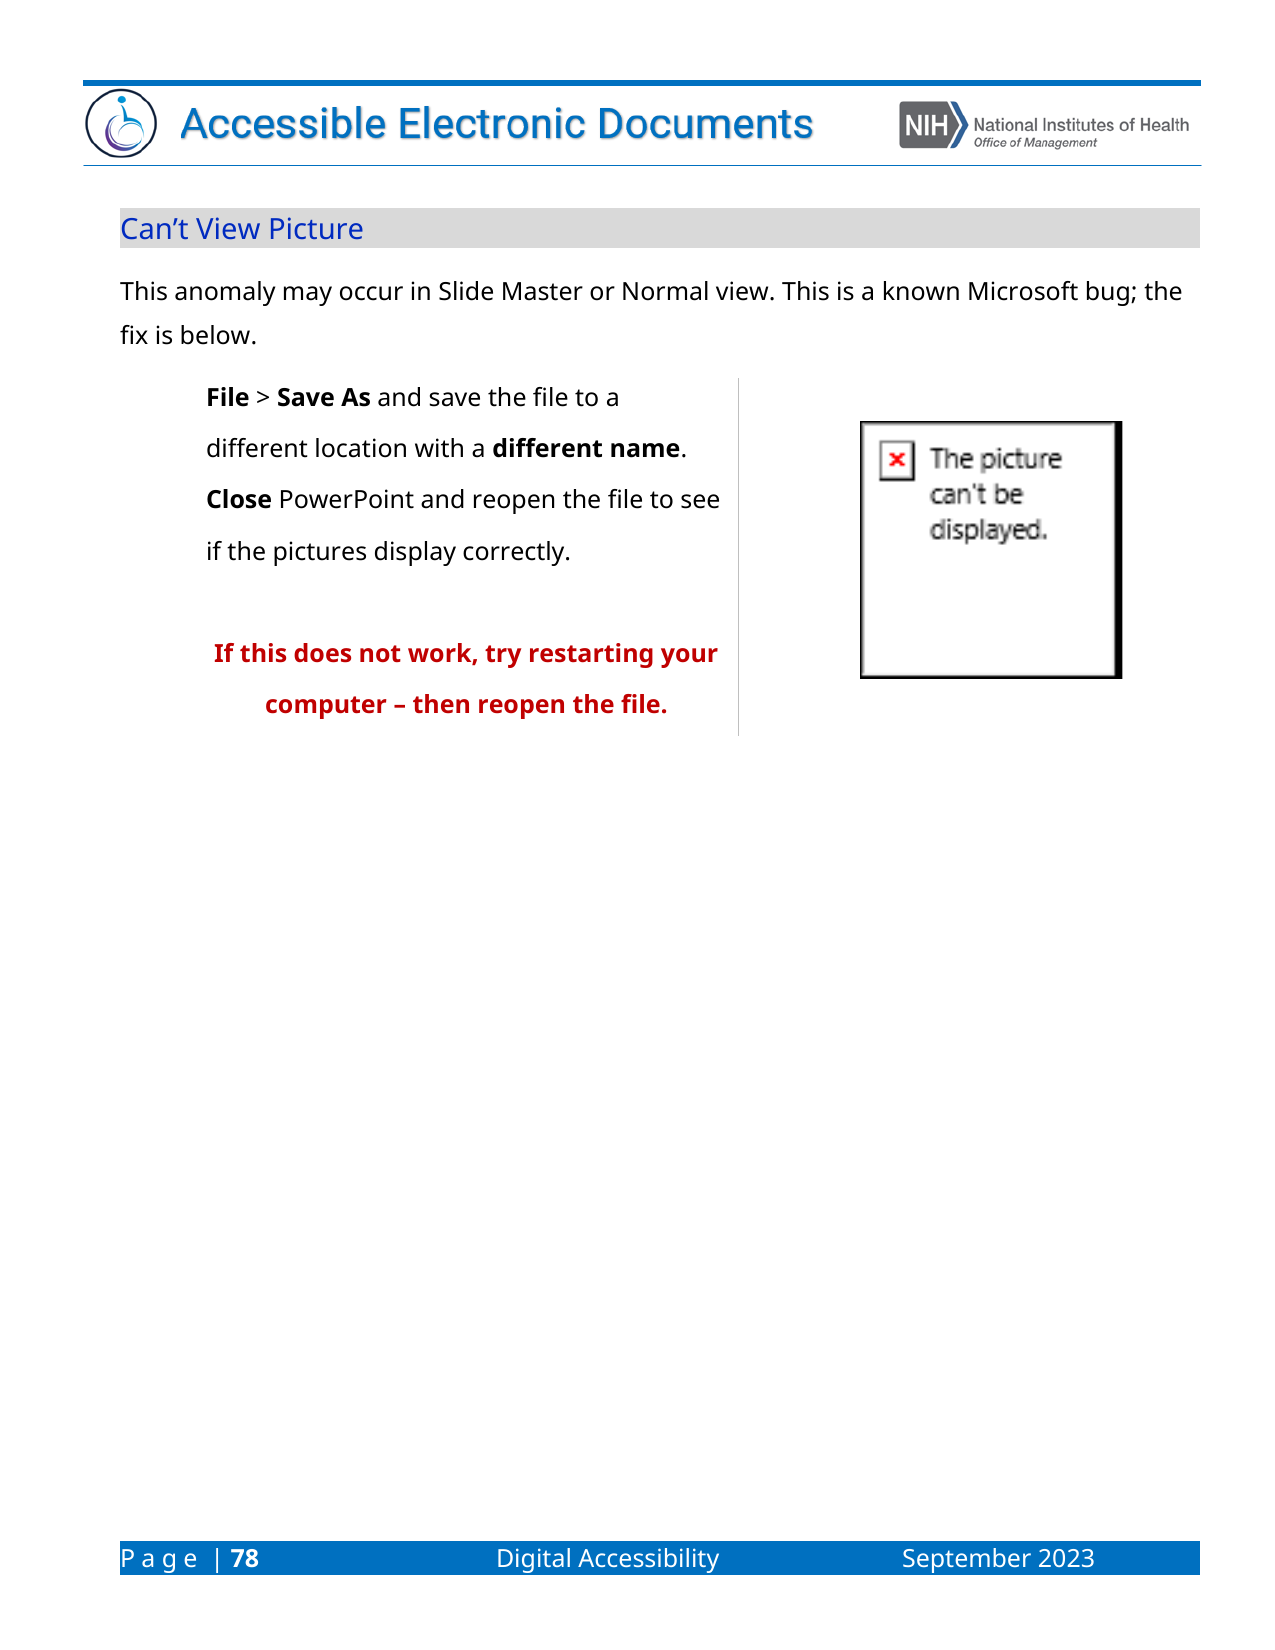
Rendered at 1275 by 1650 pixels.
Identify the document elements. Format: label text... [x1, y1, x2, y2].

subtitle Can’t View Picture [120, 208, 1200, 248]
picture [860, 421, 1123, 679]
table_header [739, 378, 1244, 736]
picture [75, 75, 1210, 171]
table_header File > Save As and save the file to a different location with a different name. Close PowerPoint and reopen the file to see if the pictures display correctly. If this does not work, try restarting your computer – then reopen the file. [195, 378, 738, 736]
text This anomaly may occur in Slide Master or Normal view. This is a known Microsoft bug; the fix is below. [120, 273, 1200, 351]
